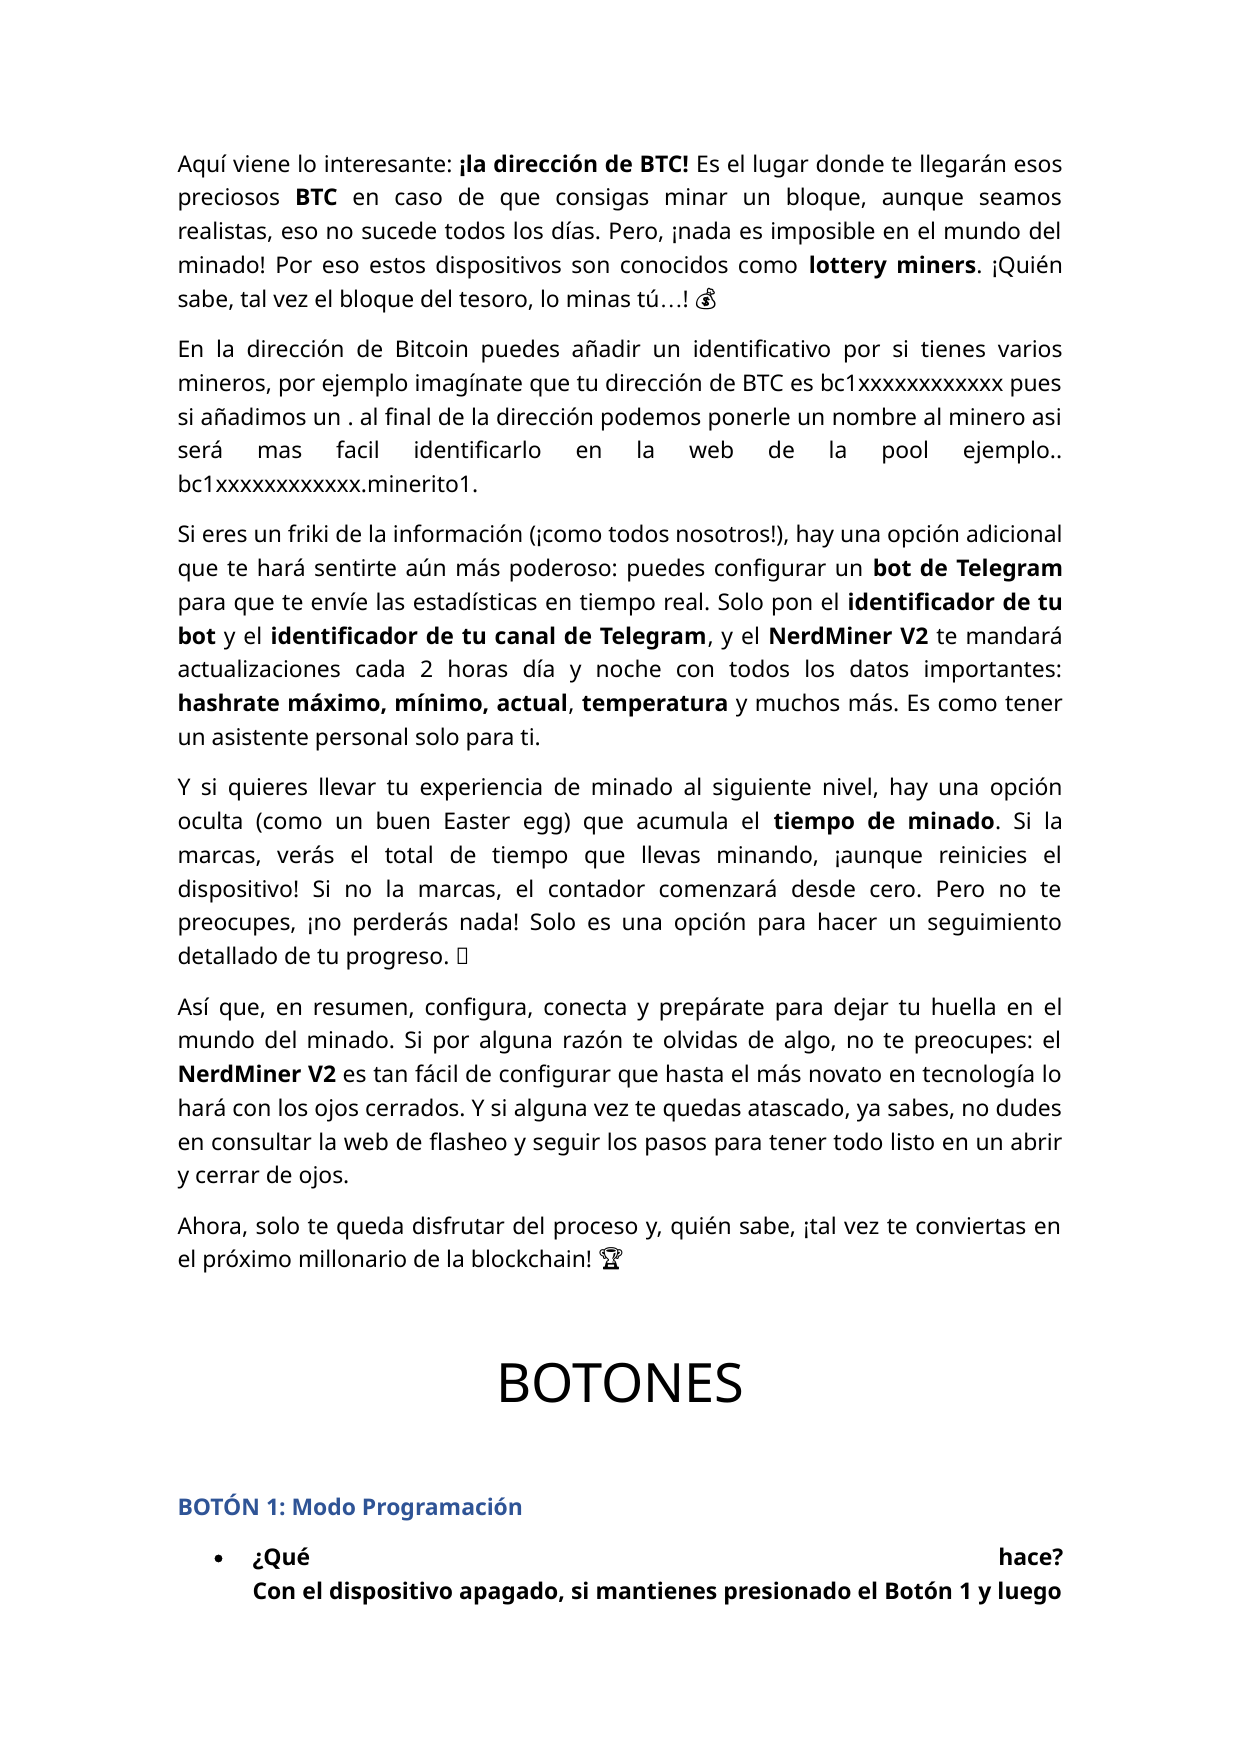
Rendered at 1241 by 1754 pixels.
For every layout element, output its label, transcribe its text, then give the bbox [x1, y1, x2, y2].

text BOTONES [177, 1344, 1063, 1418]
text Ahora, solo te queda disfrutar del proceso y, quién sabe, ¡tal vez te conviertas en el próximo millonario de la blockchain! 🏆 [177, 1210, 1063, 1275]
text BOTÓN 1: Modo Programación [177, 1491, 1063, 1522]
text Si eres un friki de la información (¡como todos nosotros!), hay una opción adicional que te hará sentirte aún más poderoso: puedes configurar un bot de Telegram para que te envíe las estadísticas en tiempo real. Solo pon el identificador de tu bot y el identificador de tu canal de Telegram, y el NerdMiner V2 te mandará actualizaciones cada 2 horas día y noche con todos los datos importantes: hashrate máximo, mínimo, actual, temperatura y muchos más. Es como tener un asistente personal solo para ti. [177, 518, 1063, 752]
text Así que, en resumen, configura, conecta y prepárate para dejar tu huella en el mundo del minado. Si por alguna razón te olvidas de algo, no te preocupes: el NerdMiner V2 es tan fácil de configurar que hasta el más novato en tecnología lo hará con los ojos cerrados. Y si alguna vez te quedas atascado, ya sabes, no dudes en consultar la web de flasheo y seguir los pasos para tener todo listo en un abrir y cerrar de ojos. [177, 991, 1063, 1191]
text Aquí viene lo interesante: ¡la dirección de BTC! Es el lugar donde te llegarán esos preciosos BTC en caso de que consigas minar un bloque, aunque seamos realistas, eso no sucede todos los días. Pero, ¡nada es imposible en el mundo del minado! Por eso estos dispositivos son conocidos como lottery miners. ¡Quién sabe, tal vez el bloque del tesoro, lo minas tú…! 🤞💰 [177, 148, 1063, 314]
text En la dirección de Bitcoin puedes añadir un identificativo por si tienes varios mineros, por ejemplo imagínate que tu dirección de BTC es bc1xxxxxxxxxxxx pues si añadimos un . al final de la dirección podemos ponerle un nombre al minero asi será mas facil identificarlo en la web de la pool ejemplo.. bc1xxxxxxxxxxxx.minerito1. [177, 333, 1063, 499]
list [215, 1541, 1063, 1606]
text Y si quieres llevar tu experiencia de minado al siguiente nivel, hay una opción oculta (como un buen Easter egg) que acumula el tiempo de minado. Si la marcas, verás el total de tiempo que llevas minando, ¡aunque reinicies el dispositivo! Si no la marcas, el contador comenzará desde cero. Pero no te preocupes, ¡no perderás nada! Solo es una opción para hacer un seguimiento detallado de tu progreso. 🙌 [177, 771, 1063, 971]
